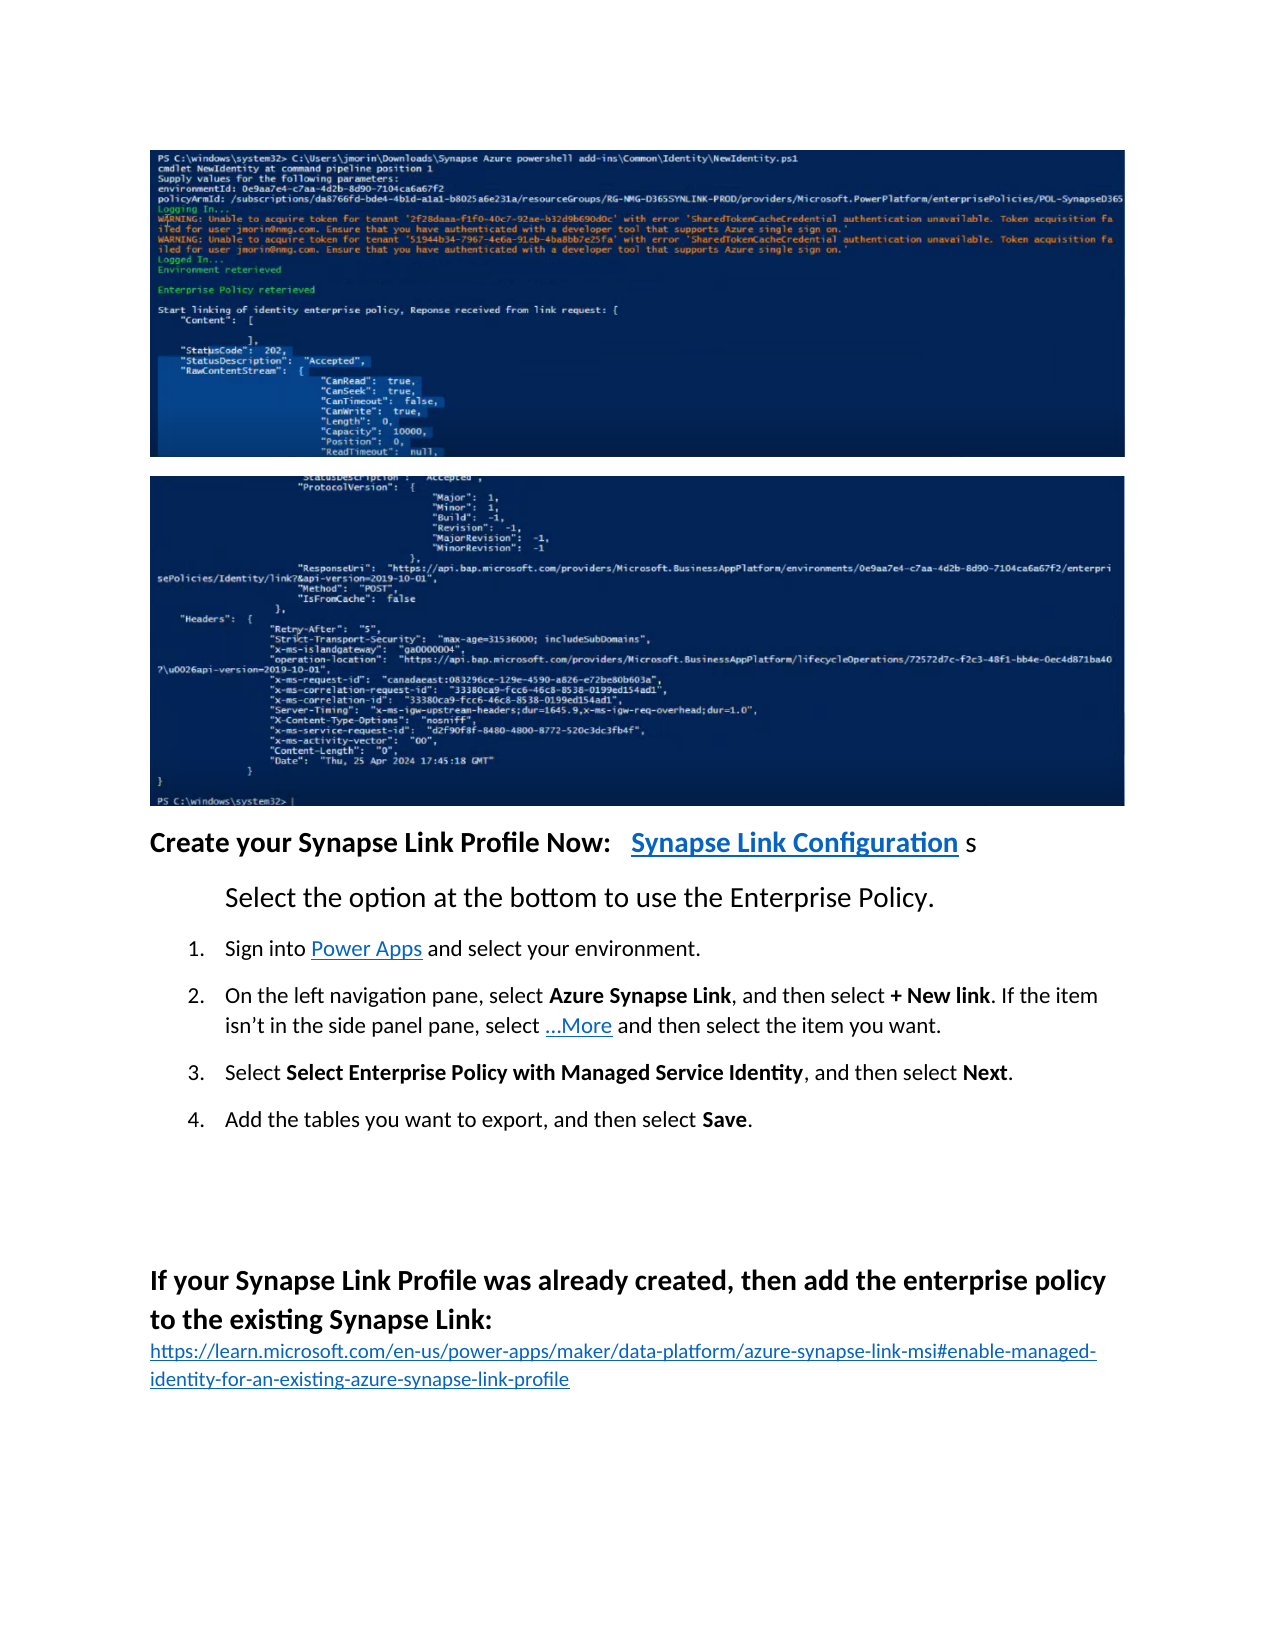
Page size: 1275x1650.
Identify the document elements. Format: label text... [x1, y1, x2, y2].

text Select the option at the bottom to use the Enterprise Policy. [150, 879, 1125, 915]
text If your Synapse Link Profile was already created, then add the enterprise policy to the existing Synapse Link: https://learn.microsoft.com/en-us/power-apps/maker/data-platform/azure-synapse-link-msi#enable-managed-identity-for-an-existing-azure-synapse-link-profile [150, 1262, 1125, 1391]
list Add the tables you want to export, and then select Save. [187, 1105, 1125, 1133]
list Select Select Enterprise Policy with Managed Service Identity, and then select Next. [187, 1058, 1125, 1086]
text Create your Synapse Link Profile Now: Synapse Link Configuration s [150, 824, 1125, 860]
list On the left navigation pane, select Azure Synapse Link, and then select + New link. If the item isn’t in the side panel pane, select …More and then select the item you want. [187, 981, 1125, 1039]
picture [150, 150, 1125, 457]
list Sign into Power Apps and select your environment. [187, 934, 1125, 962]
picture [150, 476, 1125, 806]
